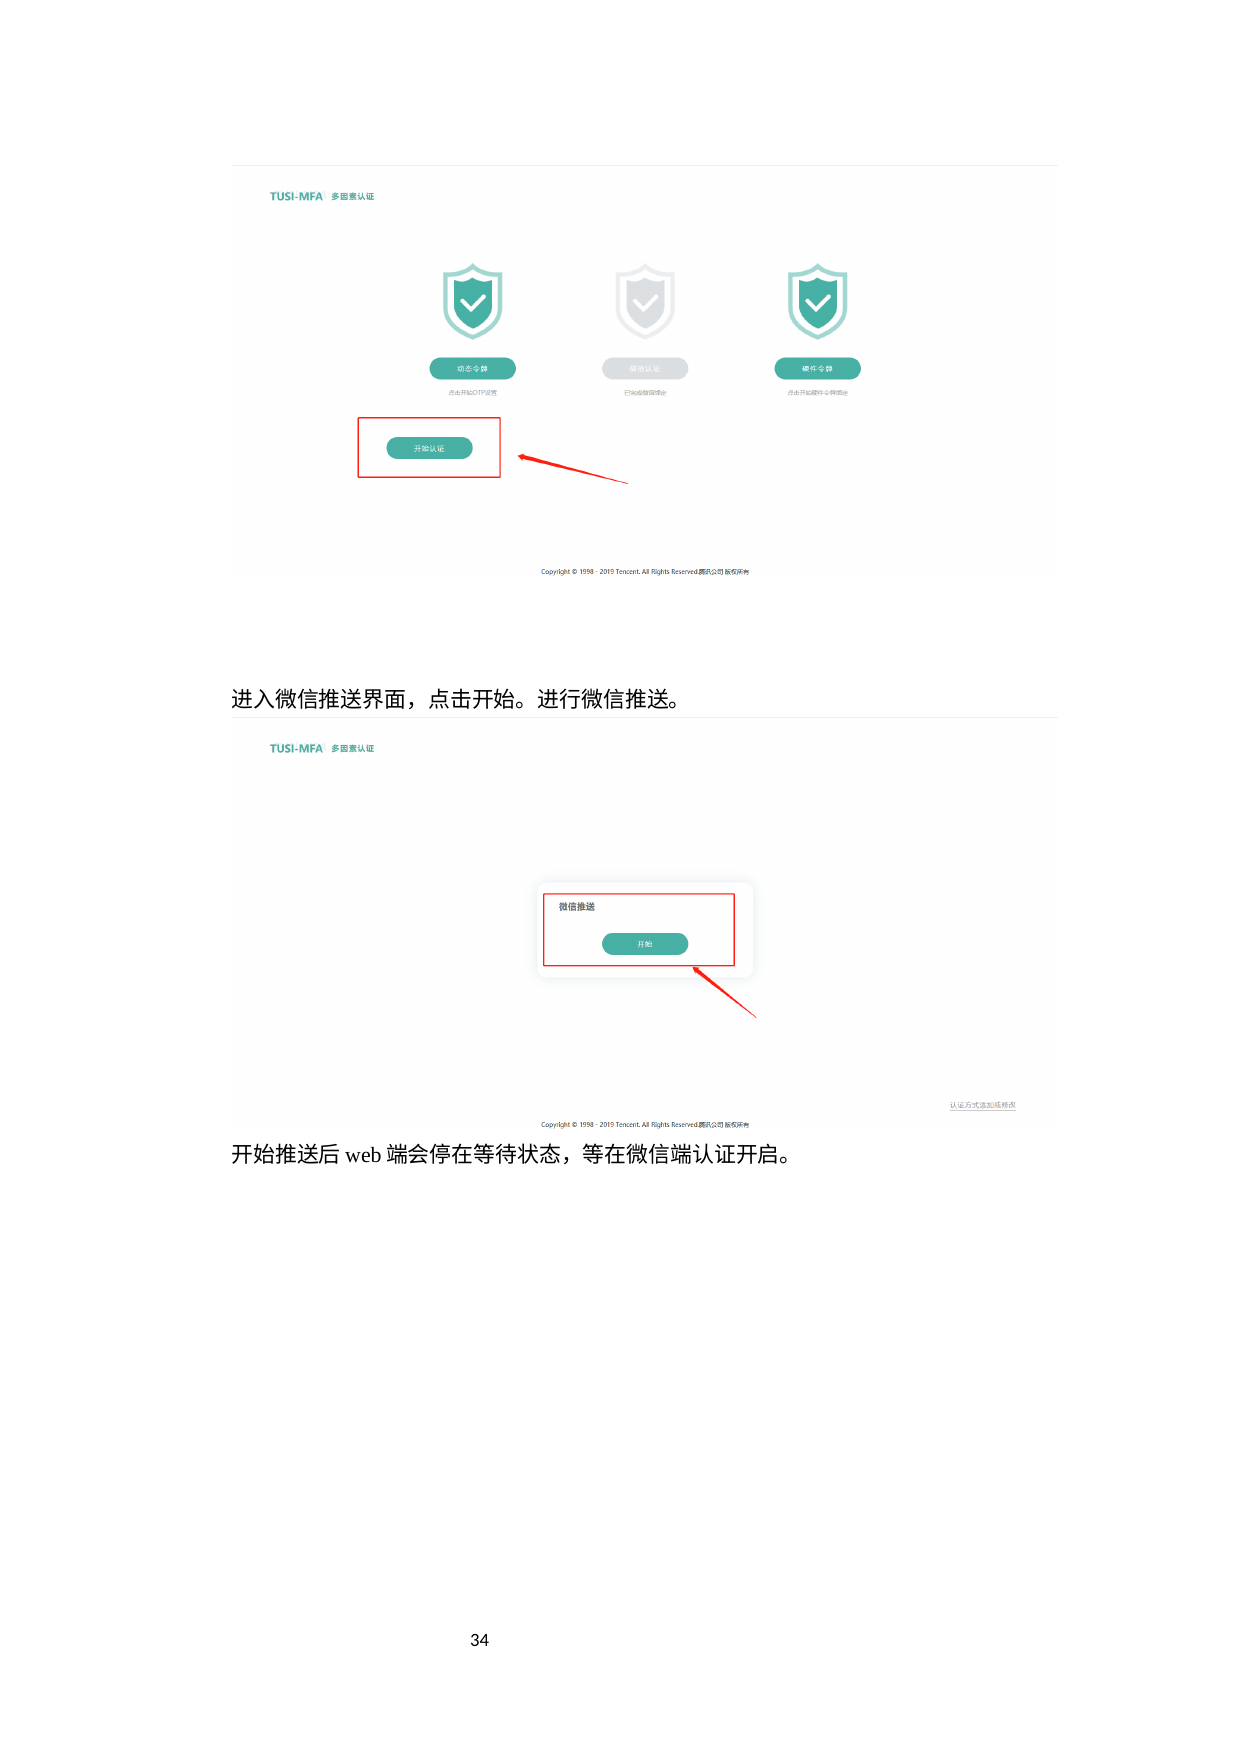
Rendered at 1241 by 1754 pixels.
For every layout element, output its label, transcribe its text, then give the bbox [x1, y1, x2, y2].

picture [231, 717, 1058, 1132]
picture [231, 165, 1058, 579]
text 进入微信推送界面，点击开始。进行微信推送。 [187, 682, 1053, 714]
